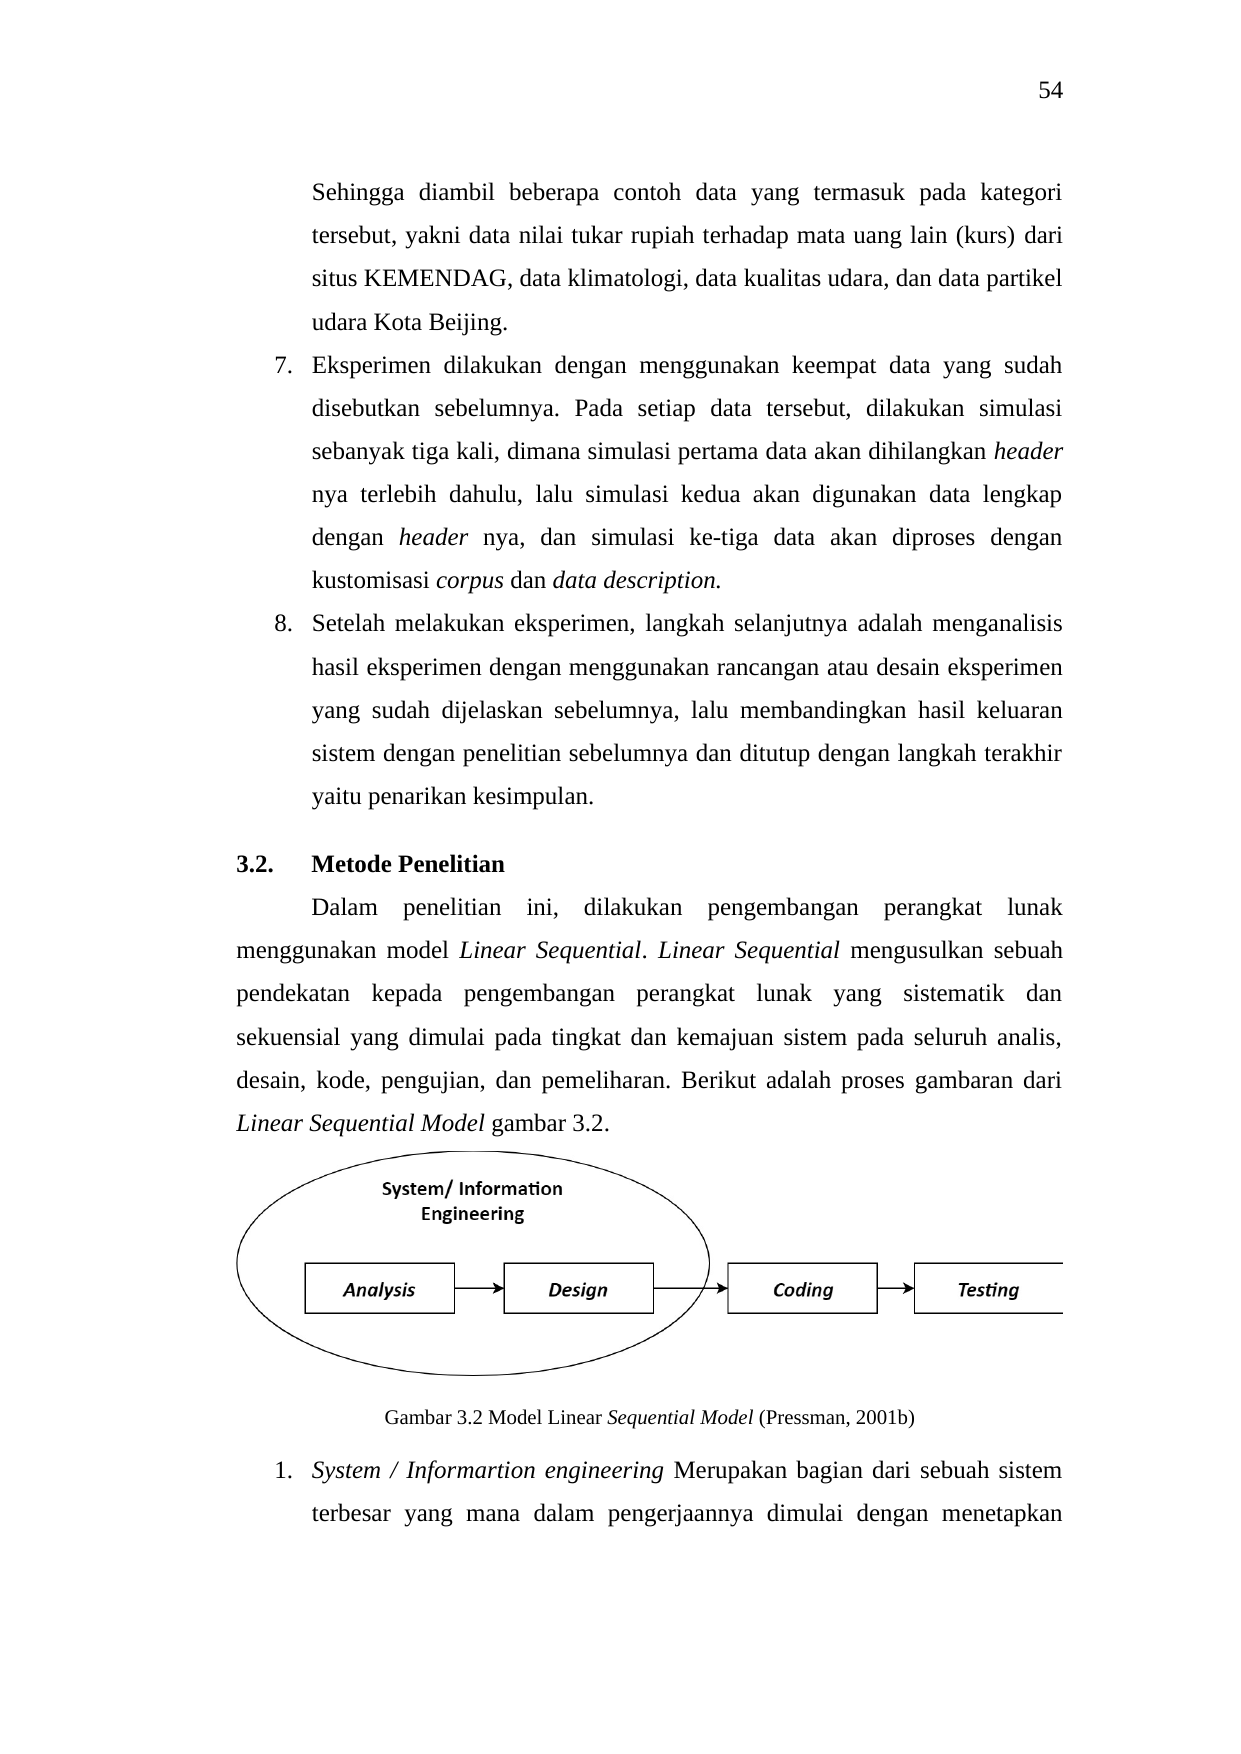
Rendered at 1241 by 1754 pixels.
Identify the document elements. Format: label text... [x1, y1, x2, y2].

list Eksperimen dilakukan dengan menggunakan keempat data yang sudah disebutkan sebelumnya. Pada setiap data tersebut, dilakukan simulasi sebanyak tiga kali, dimana simulasi pertama data akan dihilangkan header nya terlebih dahulu, lalu simulasi kedua akan digunakan data lengkap dengan header nya, dan simulasi ke-tiga data akan diproses dengan kustomisasi corpus dan data description. [274, 350, 1063, 594]
text Dalam penelitian ini, dilakukan pengembangan perangkat lunak menggunakan model Linear Sequential. Linear Sequential mengusulkan sebuah pendekatan kepada pengembangan perangkat lunak yang sistematik dan sekuensial yang dimulai pada tingkat dan kemajuan sistem pada seluruh analis, desain, kode, pengujian, dan pemeliharan. Berikut adalah proses gambaran dari Linear Sequential Model gambar 3.2. [236, 892, 1063, 1137]
list Setelah melakukan eksperimen, langkah selanjutnya adalah menganalisis hasil eksperimen dengan menggunakan rancangan atau desain eksperimen yang sudah dijelaskan sebelumnya, lalu membandingkan hasil keluaran sistem dengan penelitian sebelumnya dan ditutup dengan langkah terakhir yaitu penarikan kesimpulan. [274, 608, 1063, 810]
text Gambar 3.2 Model Linear Sequential Model (Pressman, 2001b) [236, 1402, 1063, 1430]
subtitle Metode Penelitian [236, 849, 1063, 878]
picture [236, 1151, 1063, 1376]
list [274, 177, 1063, 335]
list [274, 1455, 1063, 1527]
